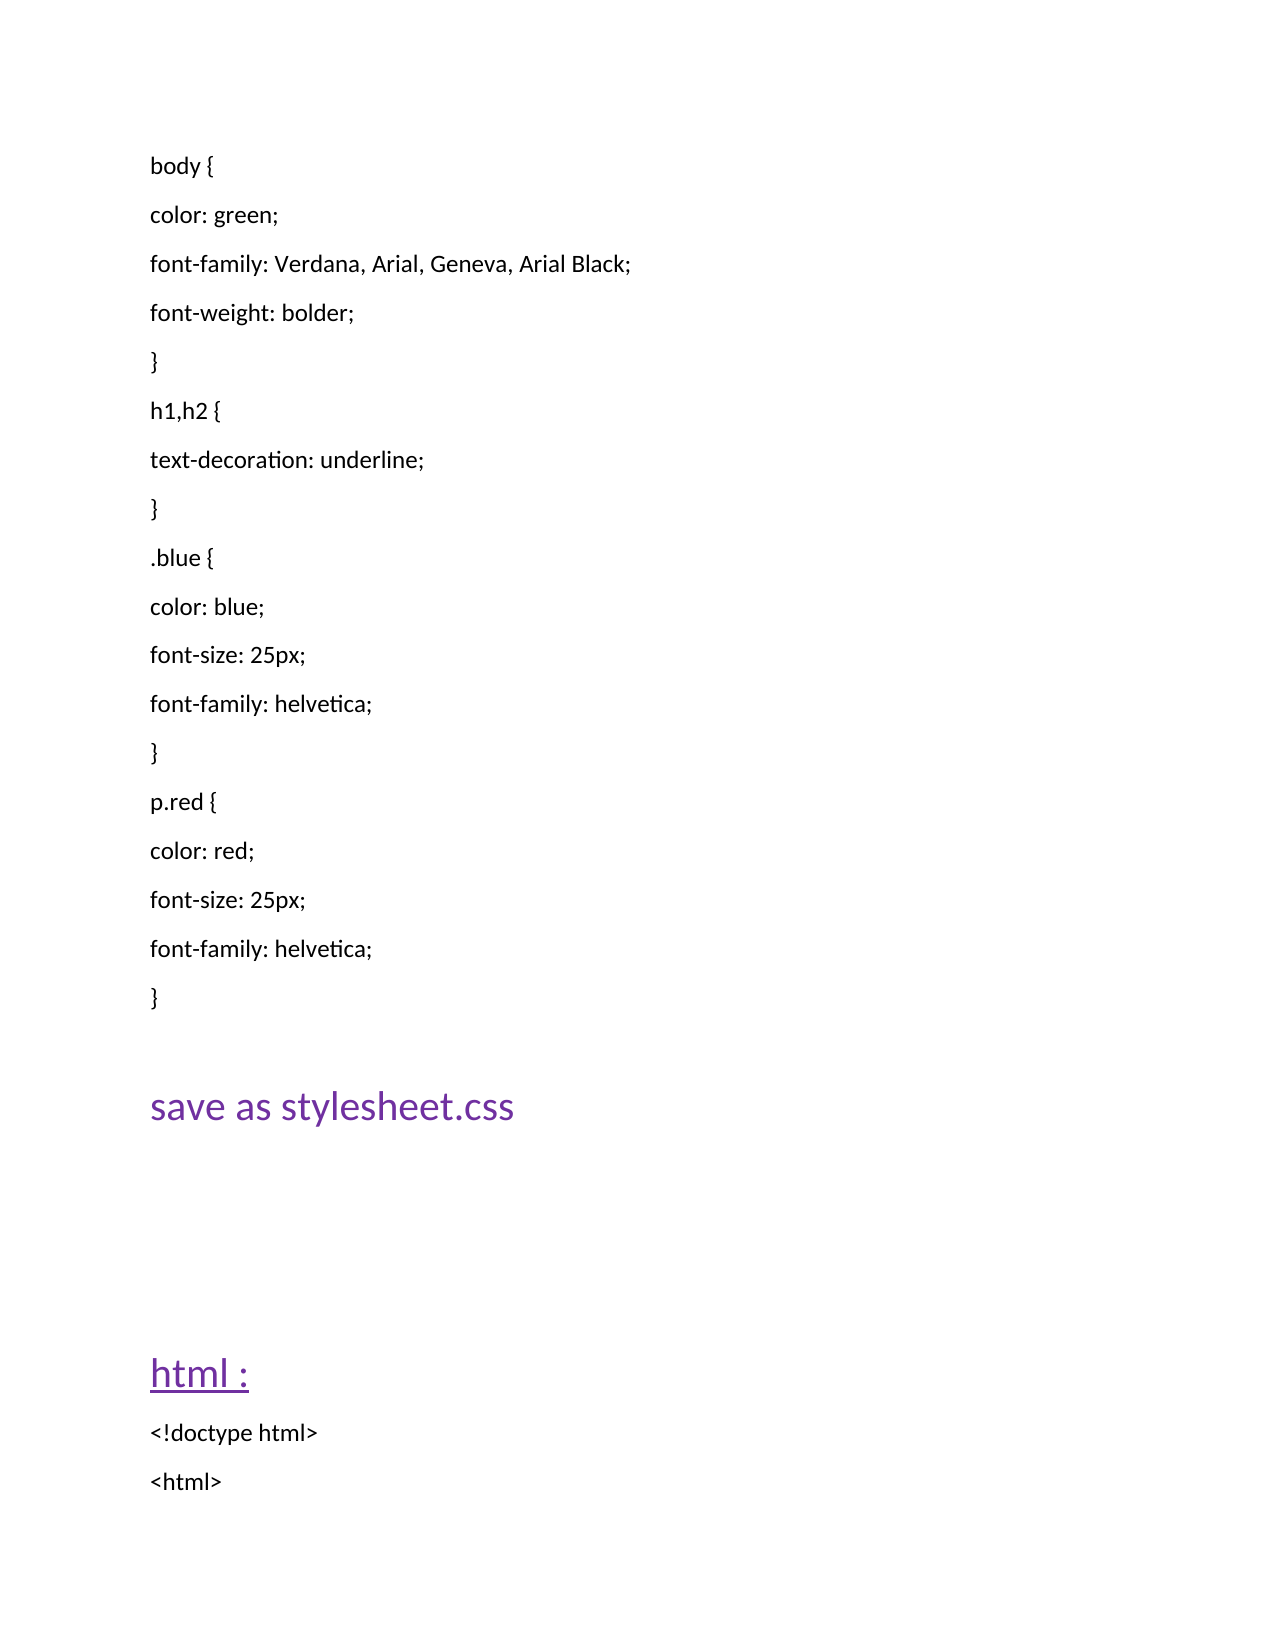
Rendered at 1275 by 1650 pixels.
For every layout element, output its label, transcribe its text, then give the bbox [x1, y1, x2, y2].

text font-size: 25px; [150, 884, 1125, 915]
text h1,h2 { [150, 395, 1125, 425]
text color: red; [150, 835, 1125, 866]
text body { [150, 150, 1125, 181]
text font-family: helvetica; [150, 933, 1125, 964]
text .blue { [150, 542, 1125, 572]
text } [150, 982, 1125, 1013]
text font-family: helvetica; [150, 688, 1125, 719]
text color: green; [150, 199, 1125, 229]
text font-size: 25px; [150, 639, 1125, 670]
text color: blue; [150, 591, 1125, 621]
text } [150, 493, 1125, 523]
text } [150, 737, 1125, 768]
text html : [150, 1347, 1125, 1397]
text text-decoration: underline; [150, 444, 1125, 474]
text } [150, 346, 1125, 376]
text <html> [150, 1466, 1125, 1497]
text font-weight: bolder; [150, 297, 1125, 327]
text p.red { [150, 786, 1125, 817]
text <!doctype html> [150, 1417, 1125, 1448]
text save as stylesheet.css [150, 1080, 1125, 1131]
text font-family: Verdana, Arial, Geneva, Arial Black; [150, 248, 1125, 278]
